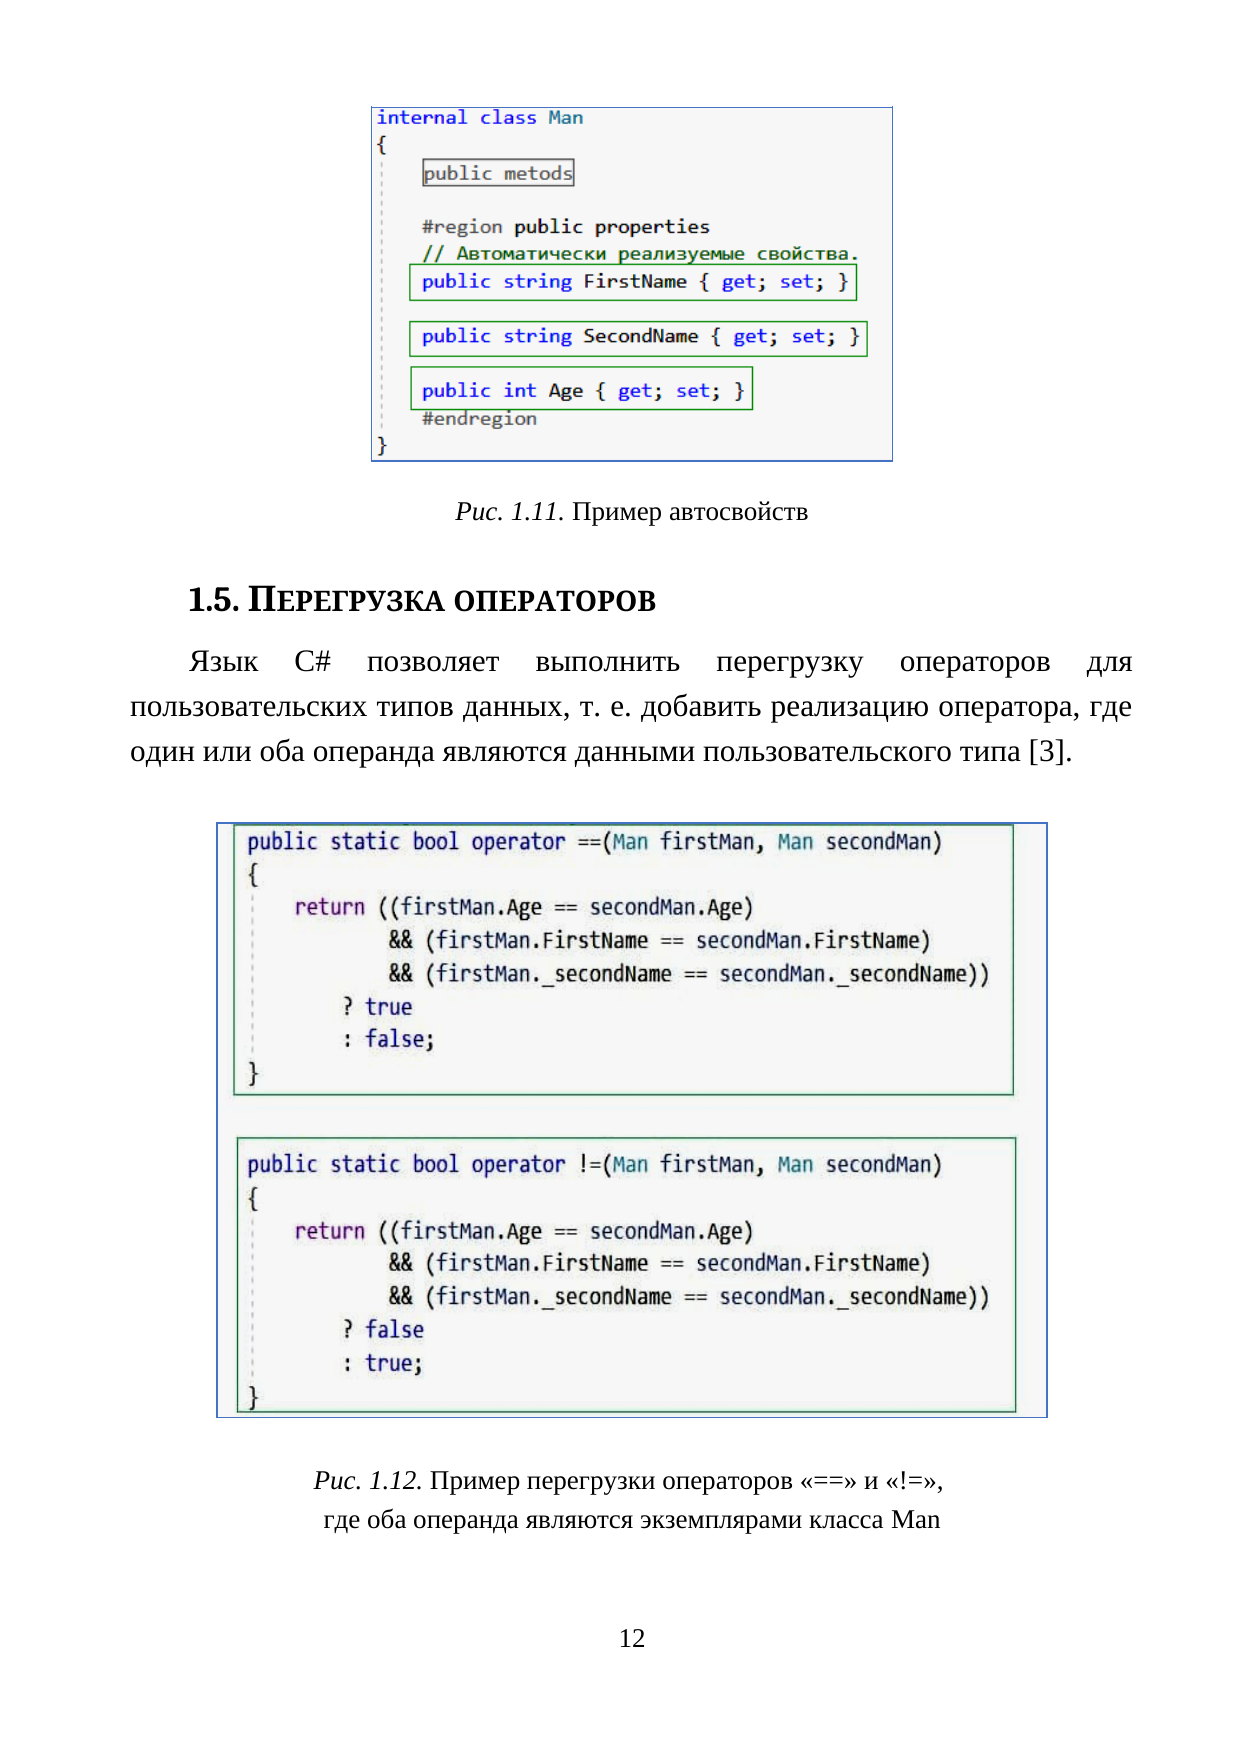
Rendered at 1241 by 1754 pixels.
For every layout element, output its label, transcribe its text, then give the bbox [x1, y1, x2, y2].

text 1.5. Перегрузка операторов [189, 579, 1134, 620]
text Рис. 1.12. Пример перегрузки операторов «==» и «!=», где оба операнда являются экземплярами класса Man [130, 1464, 1134, 1534]
text Рис. 1.11. Пример автосвойств [130, 496, 1134, 527]
text Язык C# позволяет выполнить перегрузку операторов для пользовательских типов данных, т. е. добавить реализацию оператора, где один или оба операнда являются данными пользовательского типа [3]. [130, 643, 1134, 768]
